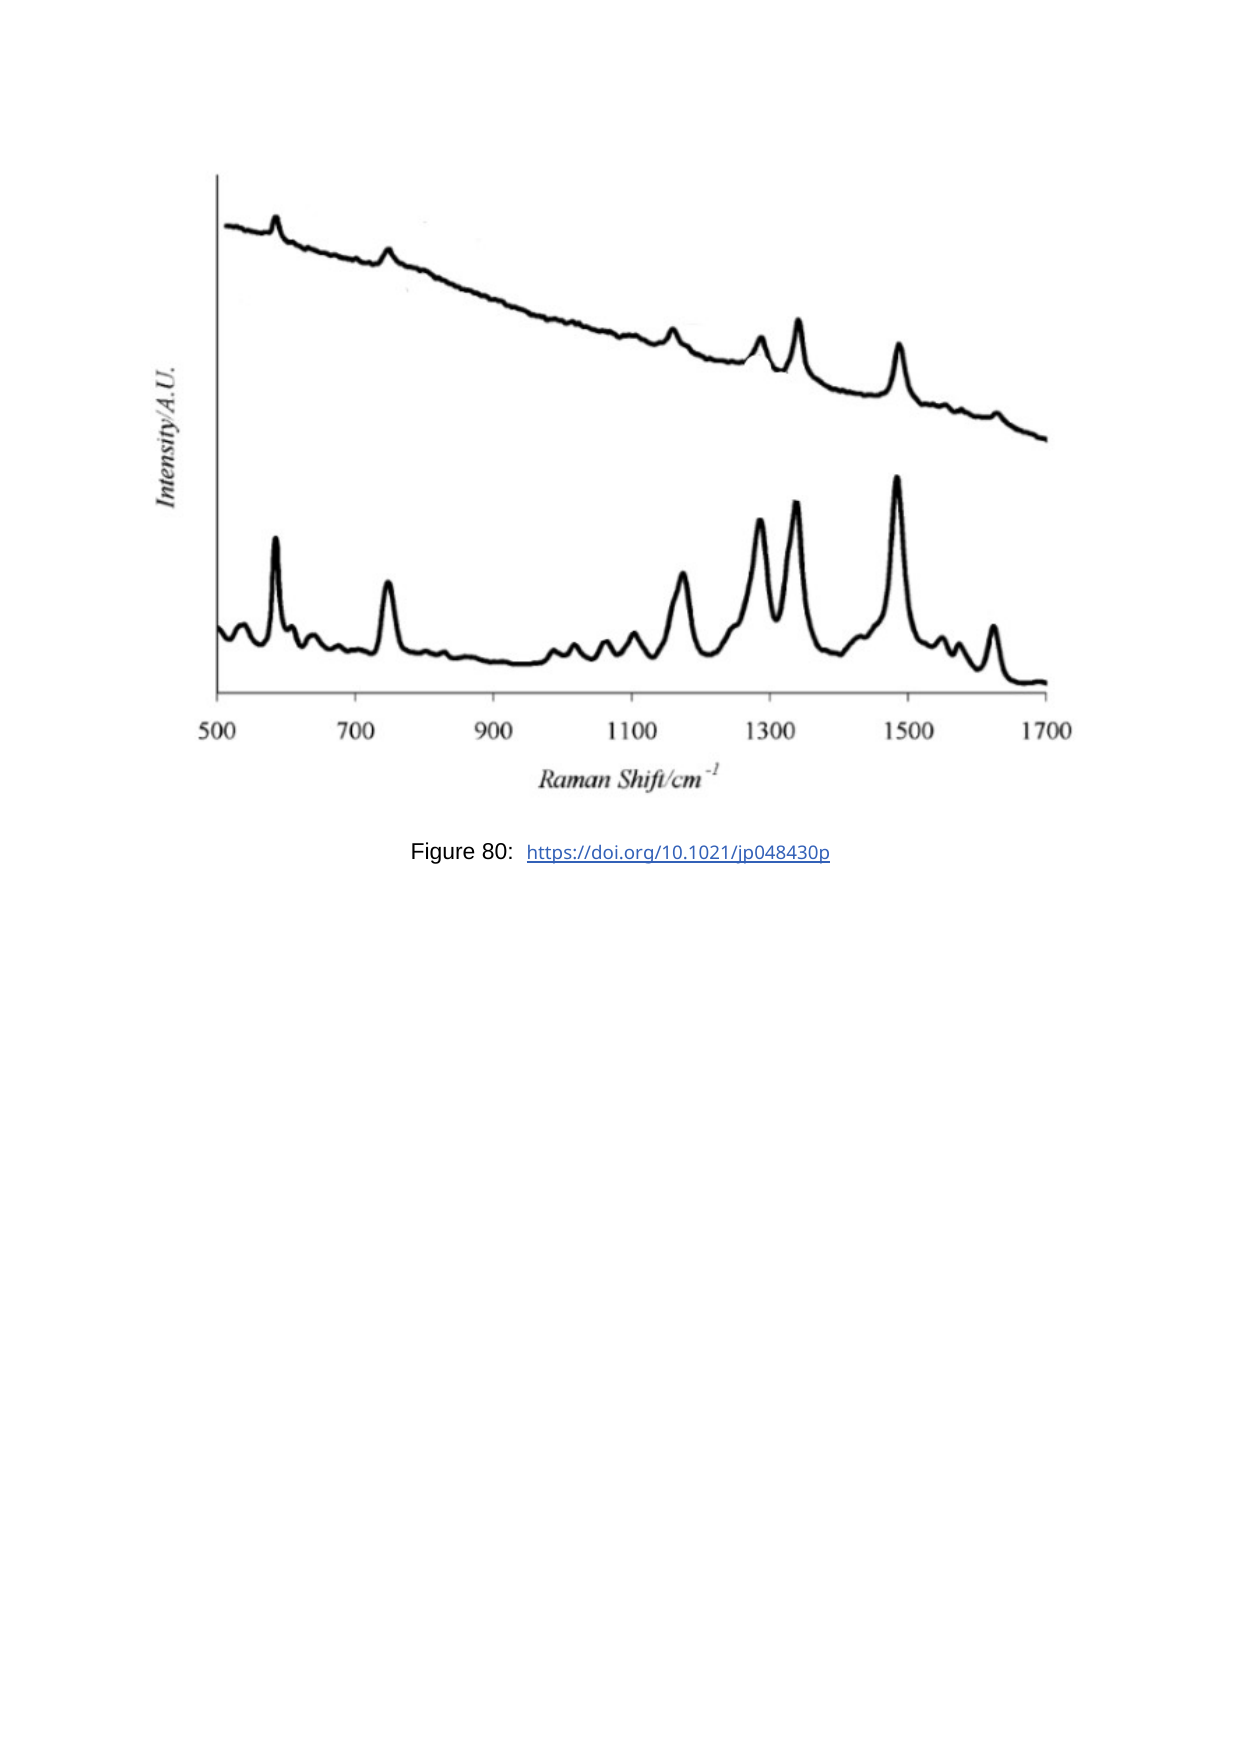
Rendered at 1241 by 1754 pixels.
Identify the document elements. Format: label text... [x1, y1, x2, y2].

text Figure 80:: https://doi.org/10.1021/jp048430p [150, 838, 1090, 865]
picture [150, 150, 1091, 800]
